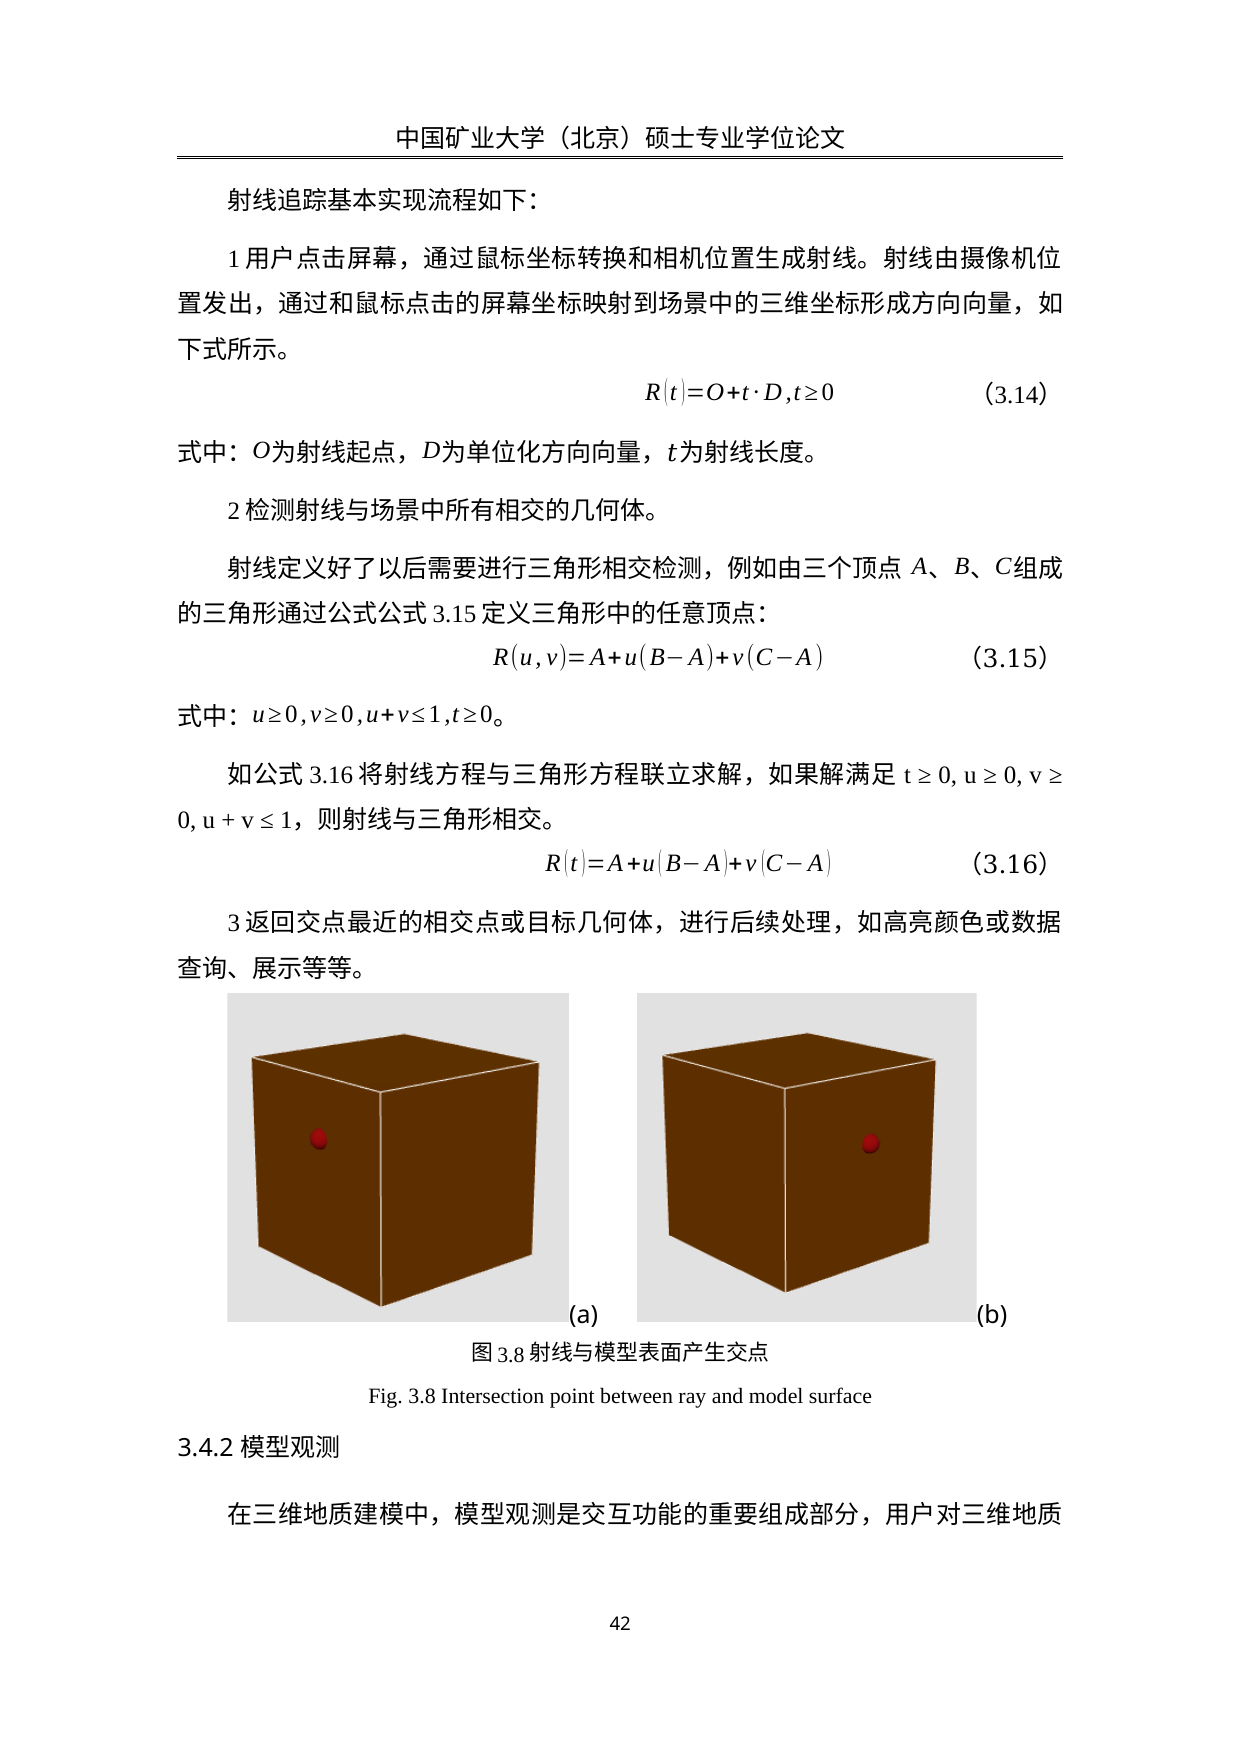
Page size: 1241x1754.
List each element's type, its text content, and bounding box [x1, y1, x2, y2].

text （3.14） [177, 374, 1063, 411]
text （3.16） [177, 845, 1063, 881]
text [177, 1494, 1063, 1531]
text 式中：。 [177, 696, 1063, 733]
text 射线定义好了以后需要进行三角形相交检测，例如由三个顶点 、、组成的三角形通过公式公式3.15定义三角形中的任意顶点： [177, 548, 1063, 629]
text 2检测射线与场景中所有相交的几何体。 [177, 490, 1063, 526]
text 3.4.2 模型观测 [177, 1427, 1063, 1464]
text 射线追踪基本实现流程如下： [177, 181, 1063, 217]
picture [637, 993, 977, 1322]
text （3.15） [177, 639, 1063, 675]
text 1用户点击屏幕，通过鼠标坐标转换和相机位置生成射线。射线由摄像机位置发出，通过和鼠标点击的屏幕坐标映射到场景中的三维坐标形成方向向量，如下式所示。 [177, 239, 1063, 366]
picture [227, 993, 569, 1322]
text Fig. 3.8 Intersection point between ray and model surface [177, 1375, 1063, 1409]
text 3返回交点最近的相交点或目标几何体，进行后续处理，如高亮颜色或数据查询、展示等等。 [177, 903, 1063, 984]
text 式中：为射线起点，为单位化方向向量，𝑡为射线长度。 [177, 432, 1063, 469]
text 如公式3.16将射线方程与三角形方程联立求解，如果解满足 t ≥ 0, u ≥ 0, v ≥ 0, u + v ≤ 1，则射线与三角形相交。 [177, 754, 1063, 836]
text 图3.8射线与模型表面产生交点 [177, 1333, 1063, 1367]
